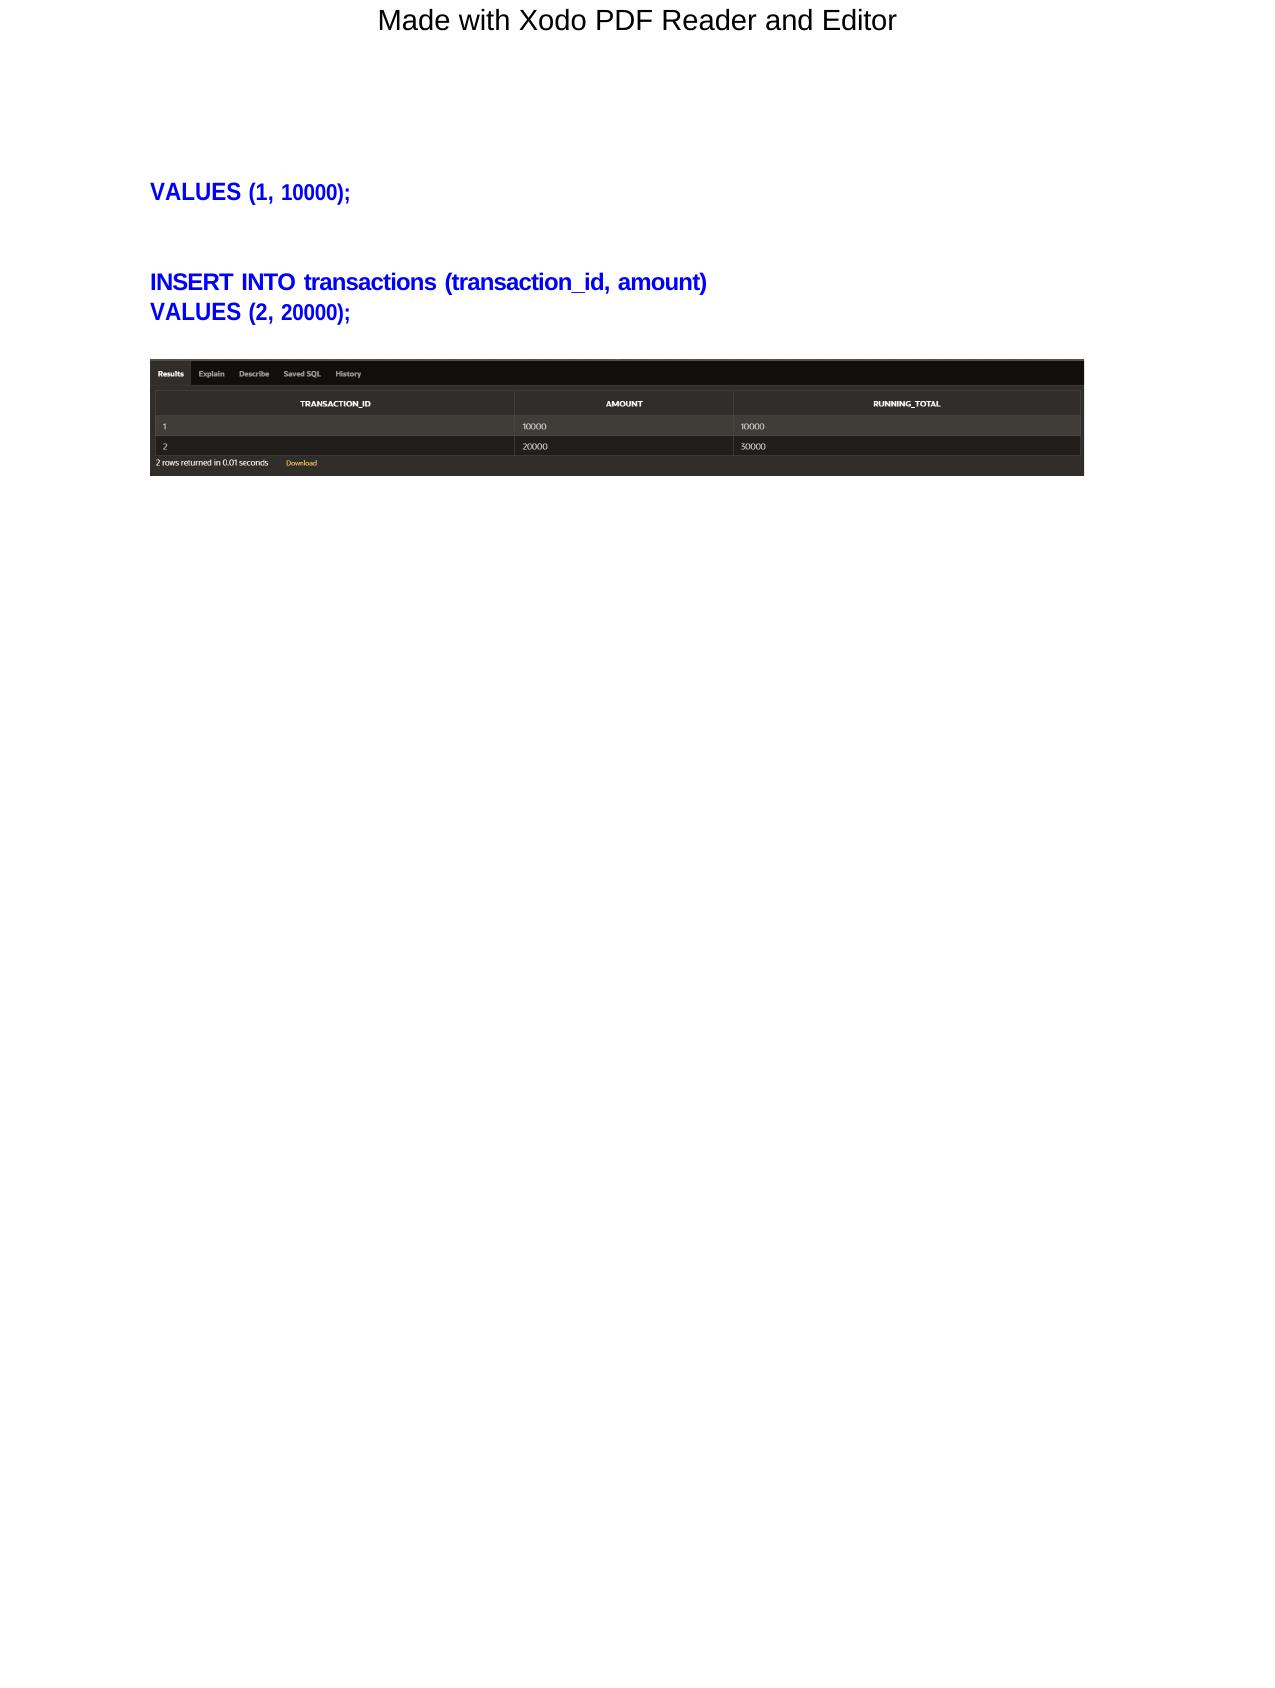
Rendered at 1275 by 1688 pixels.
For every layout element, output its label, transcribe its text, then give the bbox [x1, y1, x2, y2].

text VALUES (1, 10000); [150, 177, 1225, 205]
text VALUES (2, 20000); [150, 297, 1225, 326]
picture [150, 359, 1085, 476]
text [150, 267, 1225, 295]
